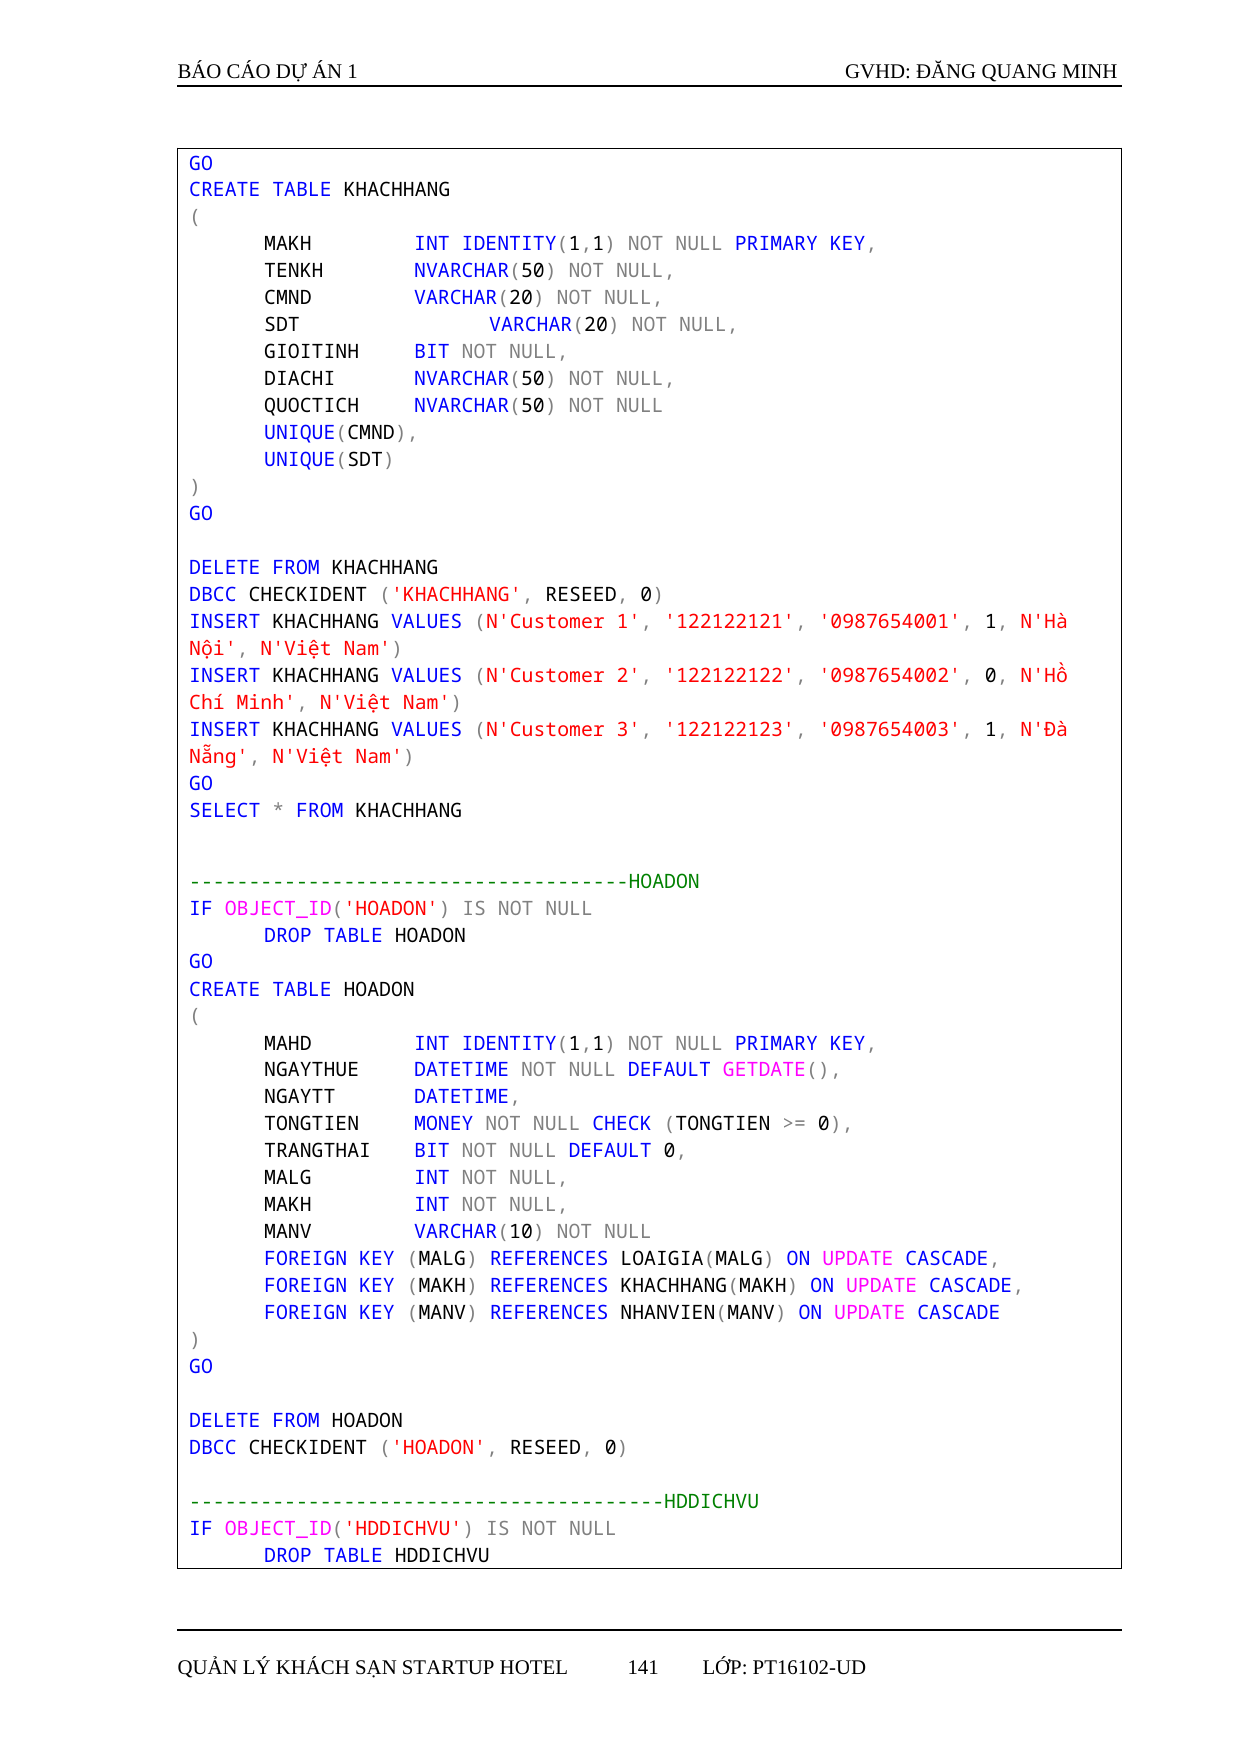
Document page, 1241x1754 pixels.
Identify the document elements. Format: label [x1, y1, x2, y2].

table_header [178, 149, 1121, 1568]
